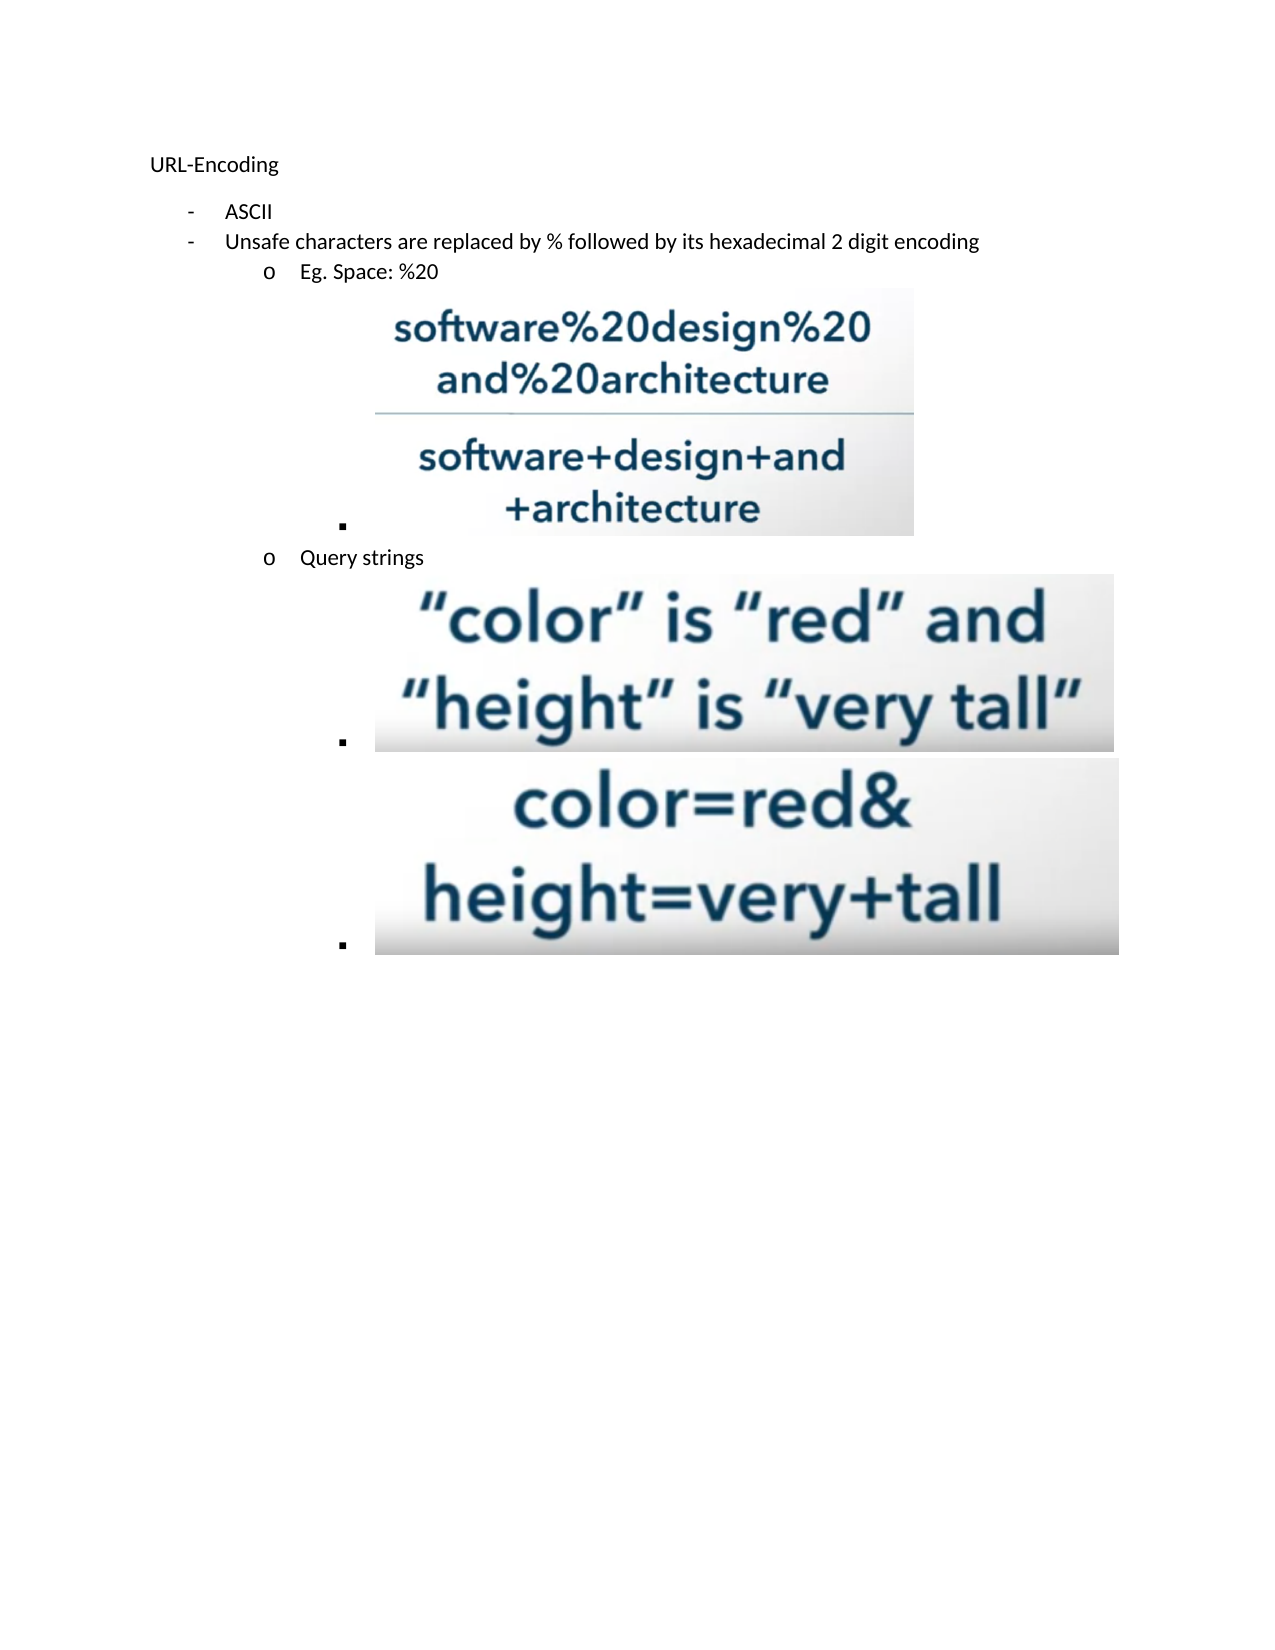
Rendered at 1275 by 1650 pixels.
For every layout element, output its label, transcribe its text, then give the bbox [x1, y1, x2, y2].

list Query strings [262, 543, 1125, 572]
list Eg. Space: %20 [262, 257, 1125, 286]
picture [375, 574, 1114, 752]
picture [375, 288, 914, 536]
text URL-Encoding [150, 150, 1125, 178]
list ASCII [187, 197, 1125, 225]
picture [375, 758, 1119, 955]
list Unsafe characters are replaced by % followed by its hexadecimal 2 digit encoding [187, 227, 1125, 255]
